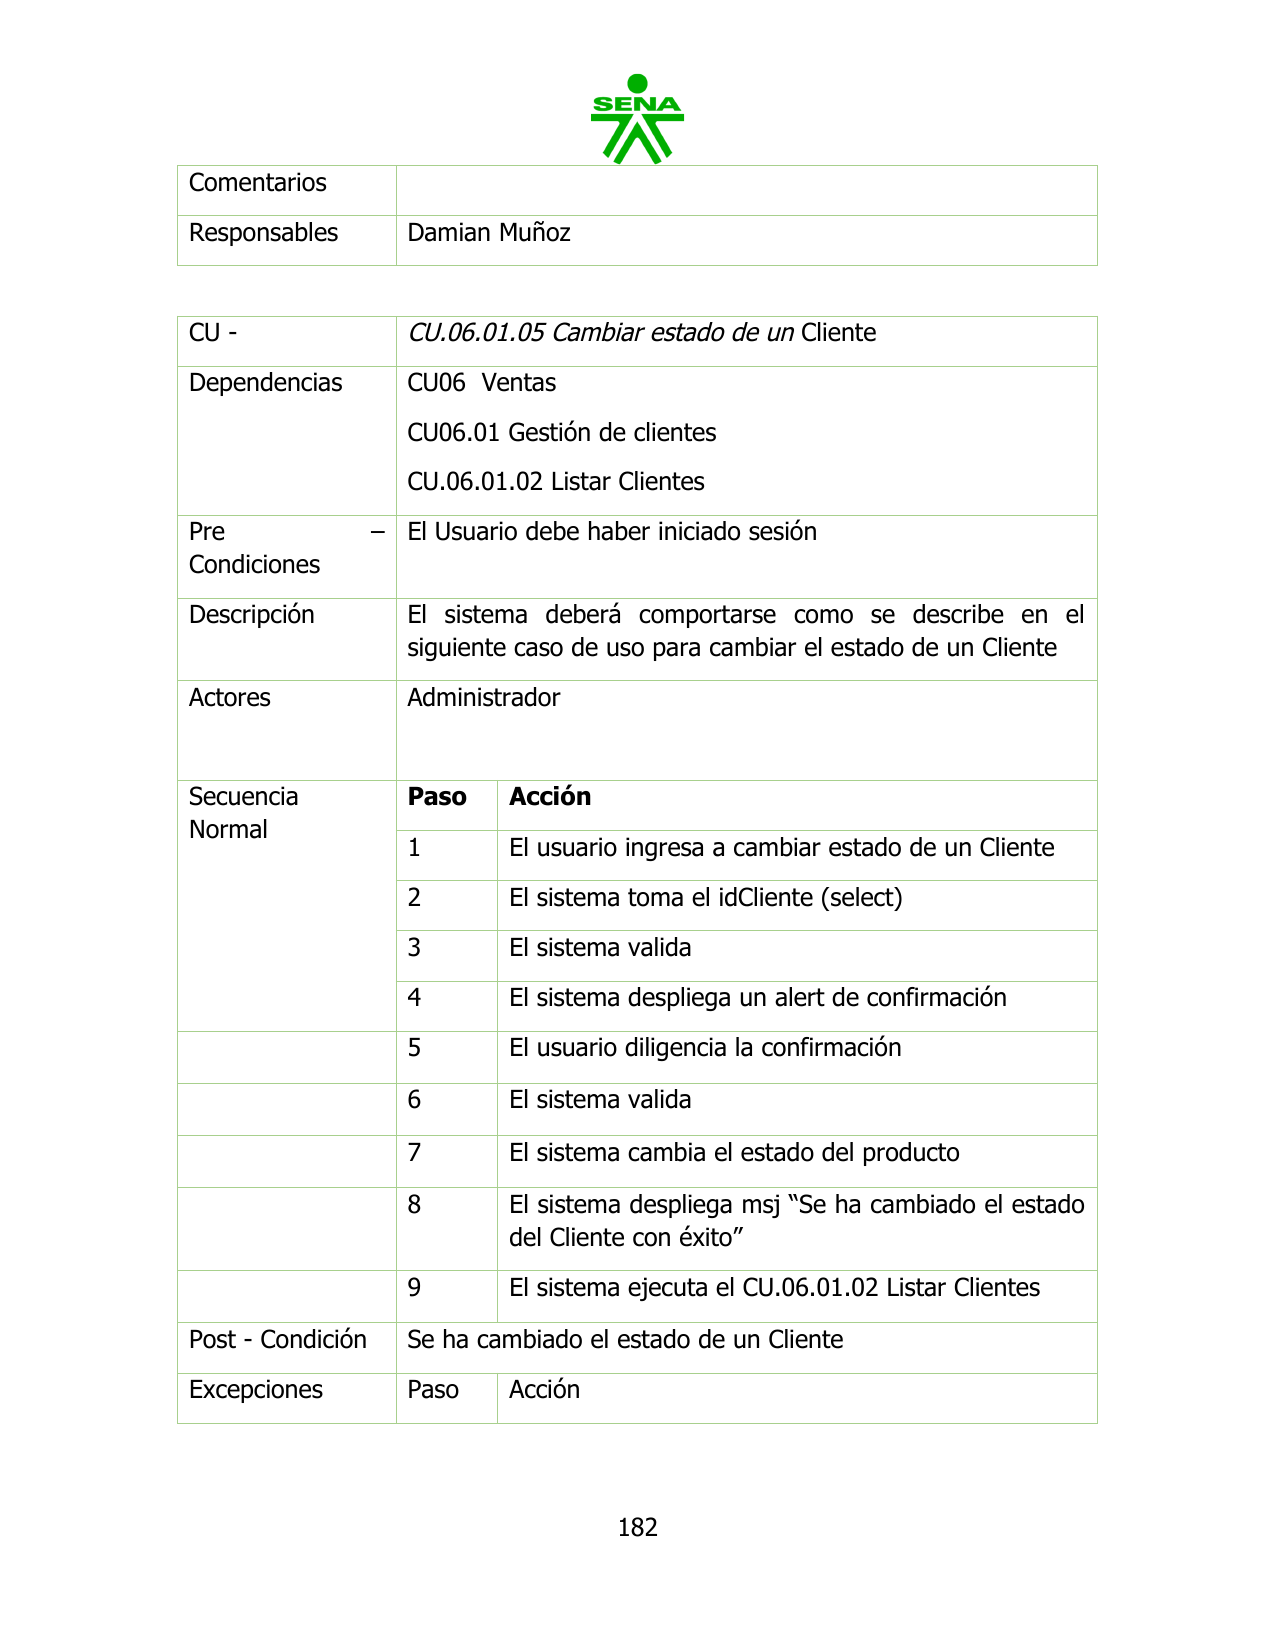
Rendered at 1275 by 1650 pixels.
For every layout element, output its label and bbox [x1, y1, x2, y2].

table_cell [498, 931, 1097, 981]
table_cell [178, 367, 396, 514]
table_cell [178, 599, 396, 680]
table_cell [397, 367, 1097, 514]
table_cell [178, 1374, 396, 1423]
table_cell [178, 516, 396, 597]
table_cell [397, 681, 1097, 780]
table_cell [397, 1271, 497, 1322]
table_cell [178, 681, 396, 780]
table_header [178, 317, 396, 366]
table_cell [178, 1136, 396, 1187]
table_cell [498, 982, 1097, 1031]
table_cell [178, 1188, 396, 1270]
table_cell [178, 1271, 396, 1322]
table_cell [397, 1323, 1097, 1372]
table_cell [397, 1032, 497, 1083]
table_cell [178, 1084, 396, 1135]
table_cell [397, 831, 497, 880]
picture [591, 73, 685, 165]
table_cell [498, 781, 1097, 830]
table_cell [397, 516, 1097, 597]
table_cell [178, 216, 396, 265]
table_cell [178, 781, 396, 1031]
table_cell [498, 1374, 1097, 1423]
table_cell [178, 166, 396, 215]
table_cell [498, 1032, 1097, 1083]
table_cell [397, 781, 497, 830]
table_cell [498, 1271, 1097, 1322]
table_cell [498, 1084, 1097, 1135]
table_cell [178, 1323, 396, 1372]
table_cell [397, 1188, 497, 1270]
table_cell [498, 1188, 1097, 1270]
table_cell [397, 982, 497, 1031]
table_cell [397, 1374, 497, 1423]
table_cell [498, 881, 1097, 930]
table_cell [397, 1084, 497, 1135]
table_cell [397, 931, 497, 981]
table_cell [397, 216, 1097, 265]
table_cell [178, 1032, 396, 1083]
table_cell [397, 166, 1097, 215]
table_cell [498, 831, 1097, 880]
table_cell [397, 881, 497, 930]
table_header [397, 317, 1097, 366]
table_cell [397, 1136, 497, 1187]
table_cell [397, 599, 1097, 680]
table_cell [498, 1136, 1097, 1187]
